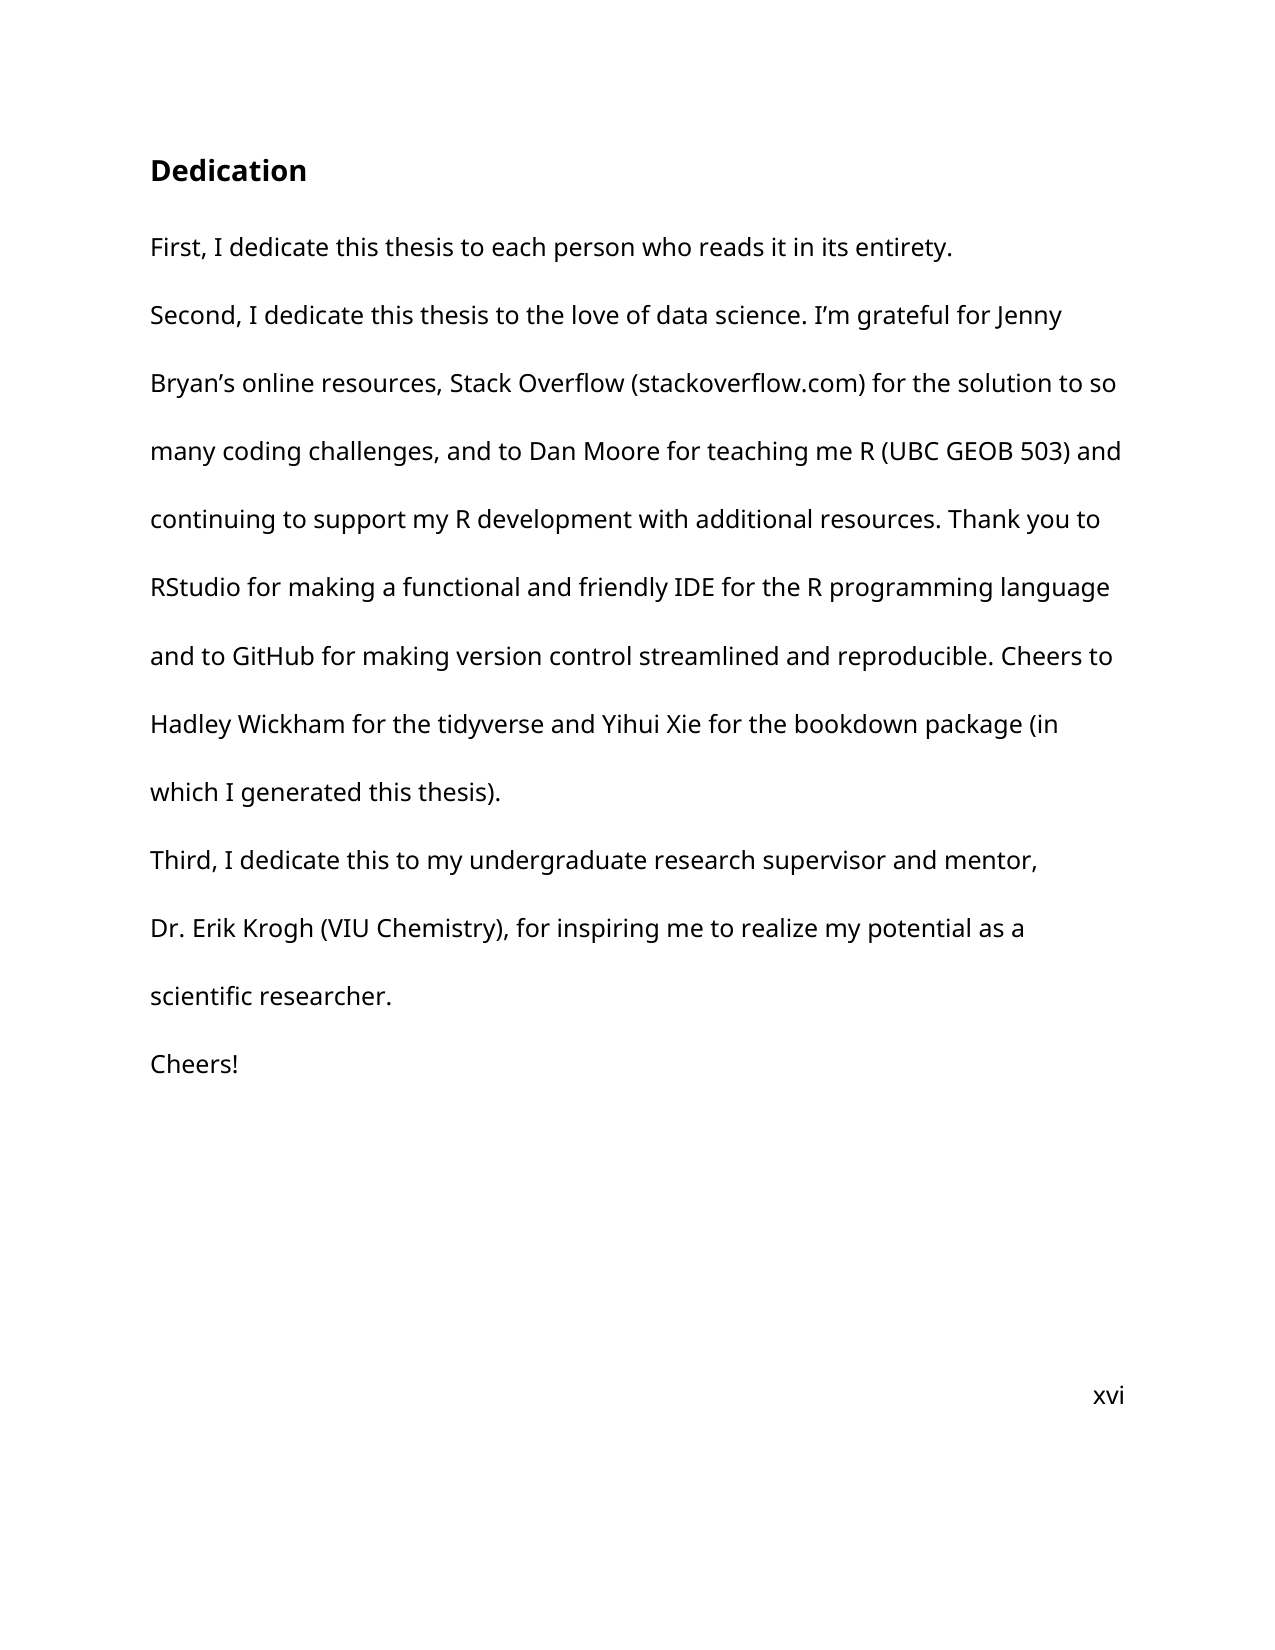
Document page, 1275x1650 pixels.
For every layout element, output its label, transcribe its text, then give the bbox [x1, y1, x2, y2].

text Third, I dedicate this to my undergraduate research supervisor and mentor, Dr. Erik Krogh (VIU Chemistry), for inspiring me to realize my potential as a scientific researcher. [150, 842, 1125, 1013]
text First, I dedicate this thesis to each person who reads it in its entirety. [150, 229, 1125, 263]
text Cheers! [150, 1047, 1125, 1081]
subtitle Dedication [150, 150, 1125, 190]
text Second, I dedicate this thesis to the love of data science. I’m grateful for Jenny Bryan’s online resources, Stack Overflow (stackoverflow.com) for the solution to so many coding challenges, and to Dan Moore for teaching me R (UBC GEOB 503) and continuing to support my R development with additional resources. Thank you to RStudio for making a functional and friendly IDE for the R programming language and to GitHub for making version control streamlined and reproducible. Cheers to Hadley Wickham for the tidyverse and Yihui Xie for the bookdown package (in which I generated this thesis). [150, 297, 1125, 808]
